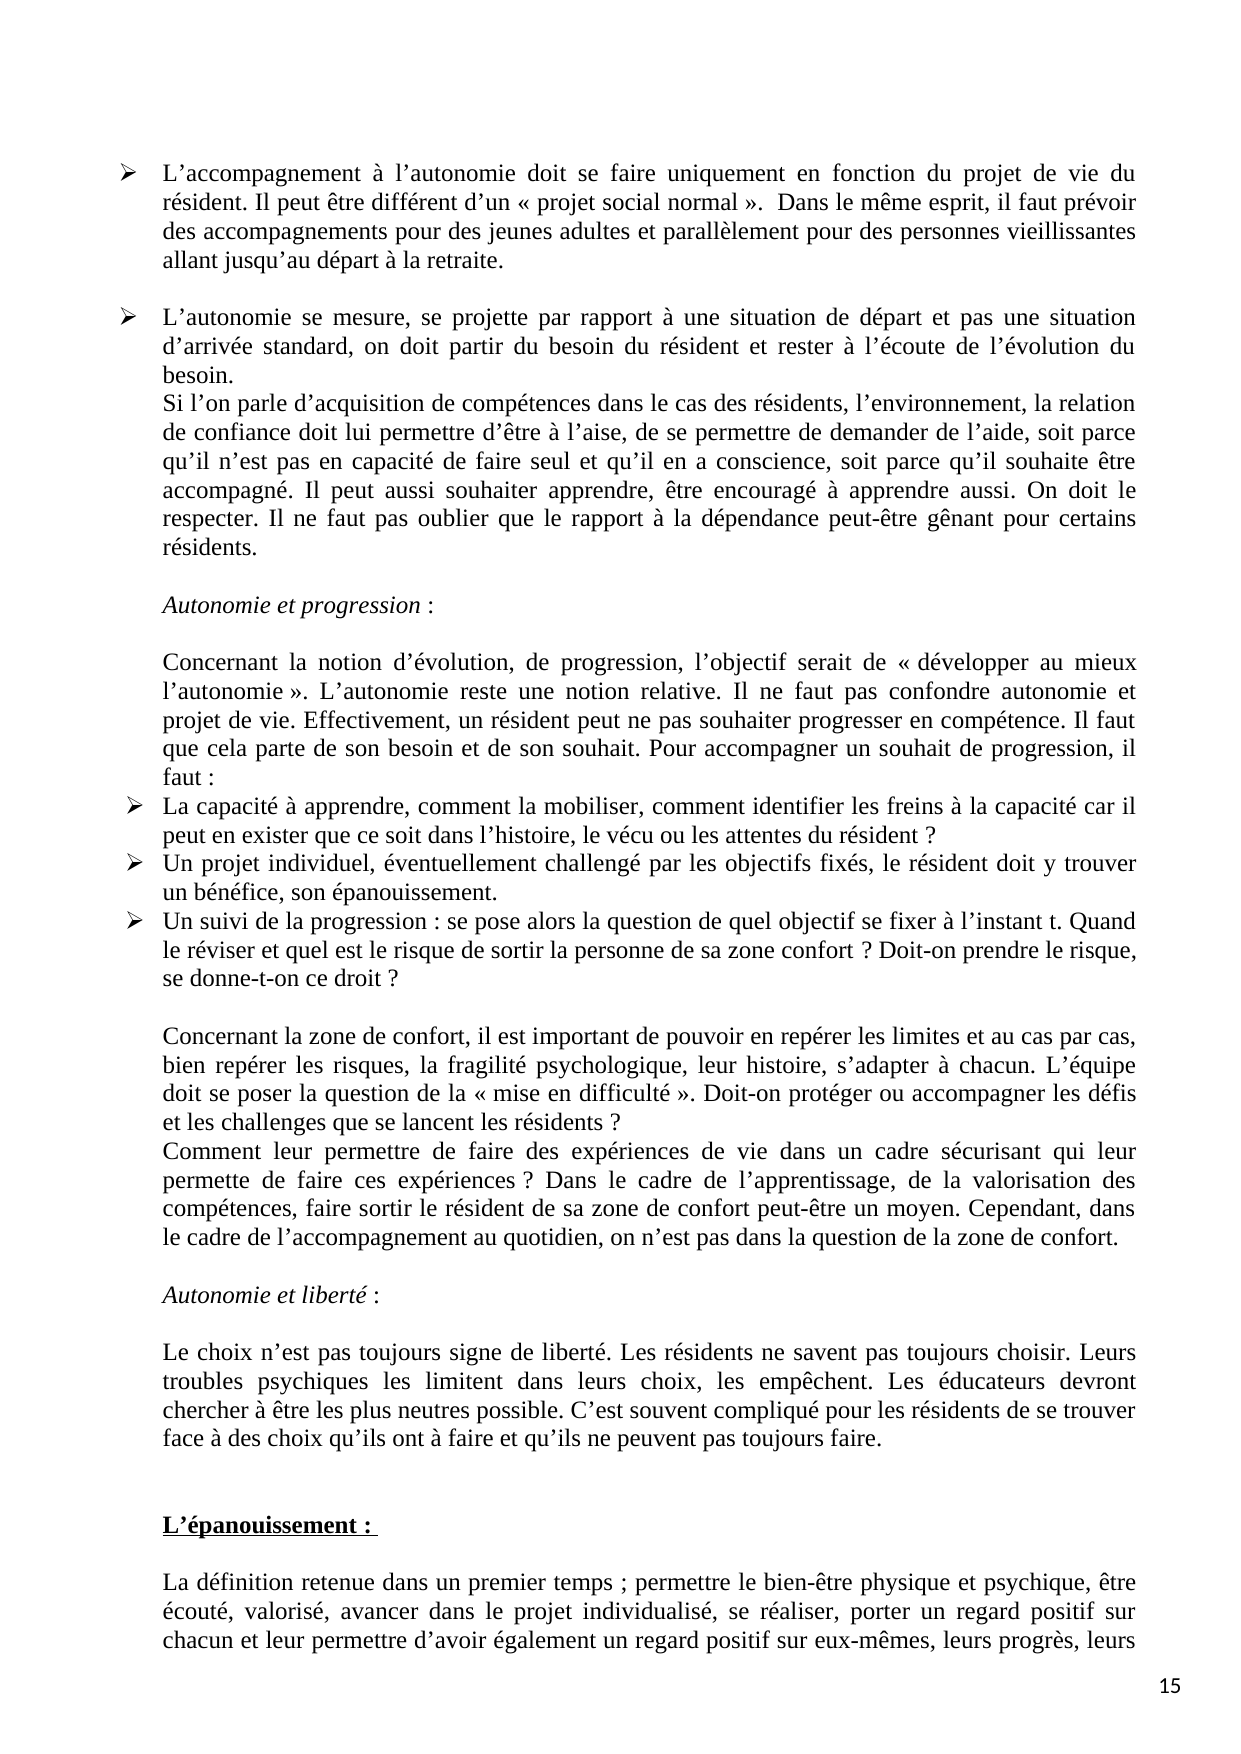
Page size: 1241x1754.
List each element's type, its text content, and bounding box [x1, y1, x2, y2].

list La capacité à apprendre, comment la mobiliser, comment identifier les freins à la capacité car il peut en exister que ce soit dans l’histoire, le vécu ou les attentes du résident ? [125, 791, 1137, 848]
text Autonomie et liberté : [162, 1280, 1137, 1308]
text Comment leur permettre de faire des expériences de vie dans un cadre sécurisant qui leur permette de faire ces expériences ? Dans le cadre de l’apprentissage, de la valorisation des compétences, faire sortir le résident de sa zone de confort peut-être un moyen. Cependant, dans le cadre de l’accompagnement au quotidien, on n’est pas dans la question de la zone de confort. [162, 1136, 1137, 1251]
text Autonomie et progression : [162, 590, 1137, 618]
text Concernant la zone de confort, il est important de pouvoir en repérer les limites et au cas par cas, bien repérer les risques, la fragilité psychologique, leur histoire, s’adapter à chacun. L’équipe doit se poser la question de la « mise en difficulté ». Doit-on protéger ou accompagner les défis et les challenges que se lancent les résidents ? [162, 1021, 1137, 1136]
list Un suivi de la progression : se pose alors la question de quel objectif se fixer à l’instant t. Quand le réviser et quel est le risque de sortir la personne de sa zone confort ? Doit-on prendre le risque, se donne-t-on ce droit ? [125, 906, 1137, 992]
text L’épanouissement : [162, 1510, 1137, 1538]
text Le choix n’est pas toujours signe de liberté. Les résidents ne savent pas toujours choisir. Leurs troubles psychiques les limitent dans leurs choix, les empêchent. Les éducateurs devront chercher à être les plus neutres possible. C’est souvent compliqué pour les résidents de se trouver face à des choix qu’ils ont à faire et qu’ils ne peuvent pas toujours faire. [162, 1337, 1137, 1452]
list L’accompagnement à l’autonomie doit se faire uniquement en fonction du projet de vie du résident. Il peut être différent d’un « projet social normal ». Dans le même esprit, il faut prévoir des accompagnements pour des jeunes adultes et parallèlement pour des personnes vieillissantes allant jusqu’au départ à la retraite. [118, 158, 1137, 273]
list L’autonomie se mesure, se projette par rapport à une situation de départ et pas une situation d’arrivée standard, on doit partir du besoin du résident et rester à l’écoute de l’évolution du besoin. [118, 302, 1137, 388]
list Un projet individuel, éventuellement challengé par les objectifs fixés, le résident doit y trouver un bénéfice, son épanouissement. [125, 848, 1137, 906]
text Concernant la notion d’évolution, de progression, l’objectif serait de « développer au mieux l’autonomie ». L’autonomie reste une notion relative. Il ne faut pas confondre autonomie et projet de vie. Effectivement, un résident peut ne pas souhaiter progresser en compétence. Il faut que cela parte de son besoin et de son souhait. Pour accompagner un souhait de progression, il faut : [162, 647, 1137, 791]
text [162, 1567, 1137, 1653]
text Si l’on parle d’acquisition de compétences dans le cas des résidents, l’environnement, la relation de confiance doit lui permettre d’être à l’aise, de se permettre de demander de l’aide, soit parce qu’il n’est pas en capacité de faire seul et qu’il en a conscience, soit parce qu’il souhaite être accompagné. Il peut aussi souhaiter apprendre, être encouragé à apprendre aussi. On doit le respecter. Il ne faut pas oublier que le rapport à la dépendance peut-être gênant pour certains résidents. [162, 388, 1137, 561]
